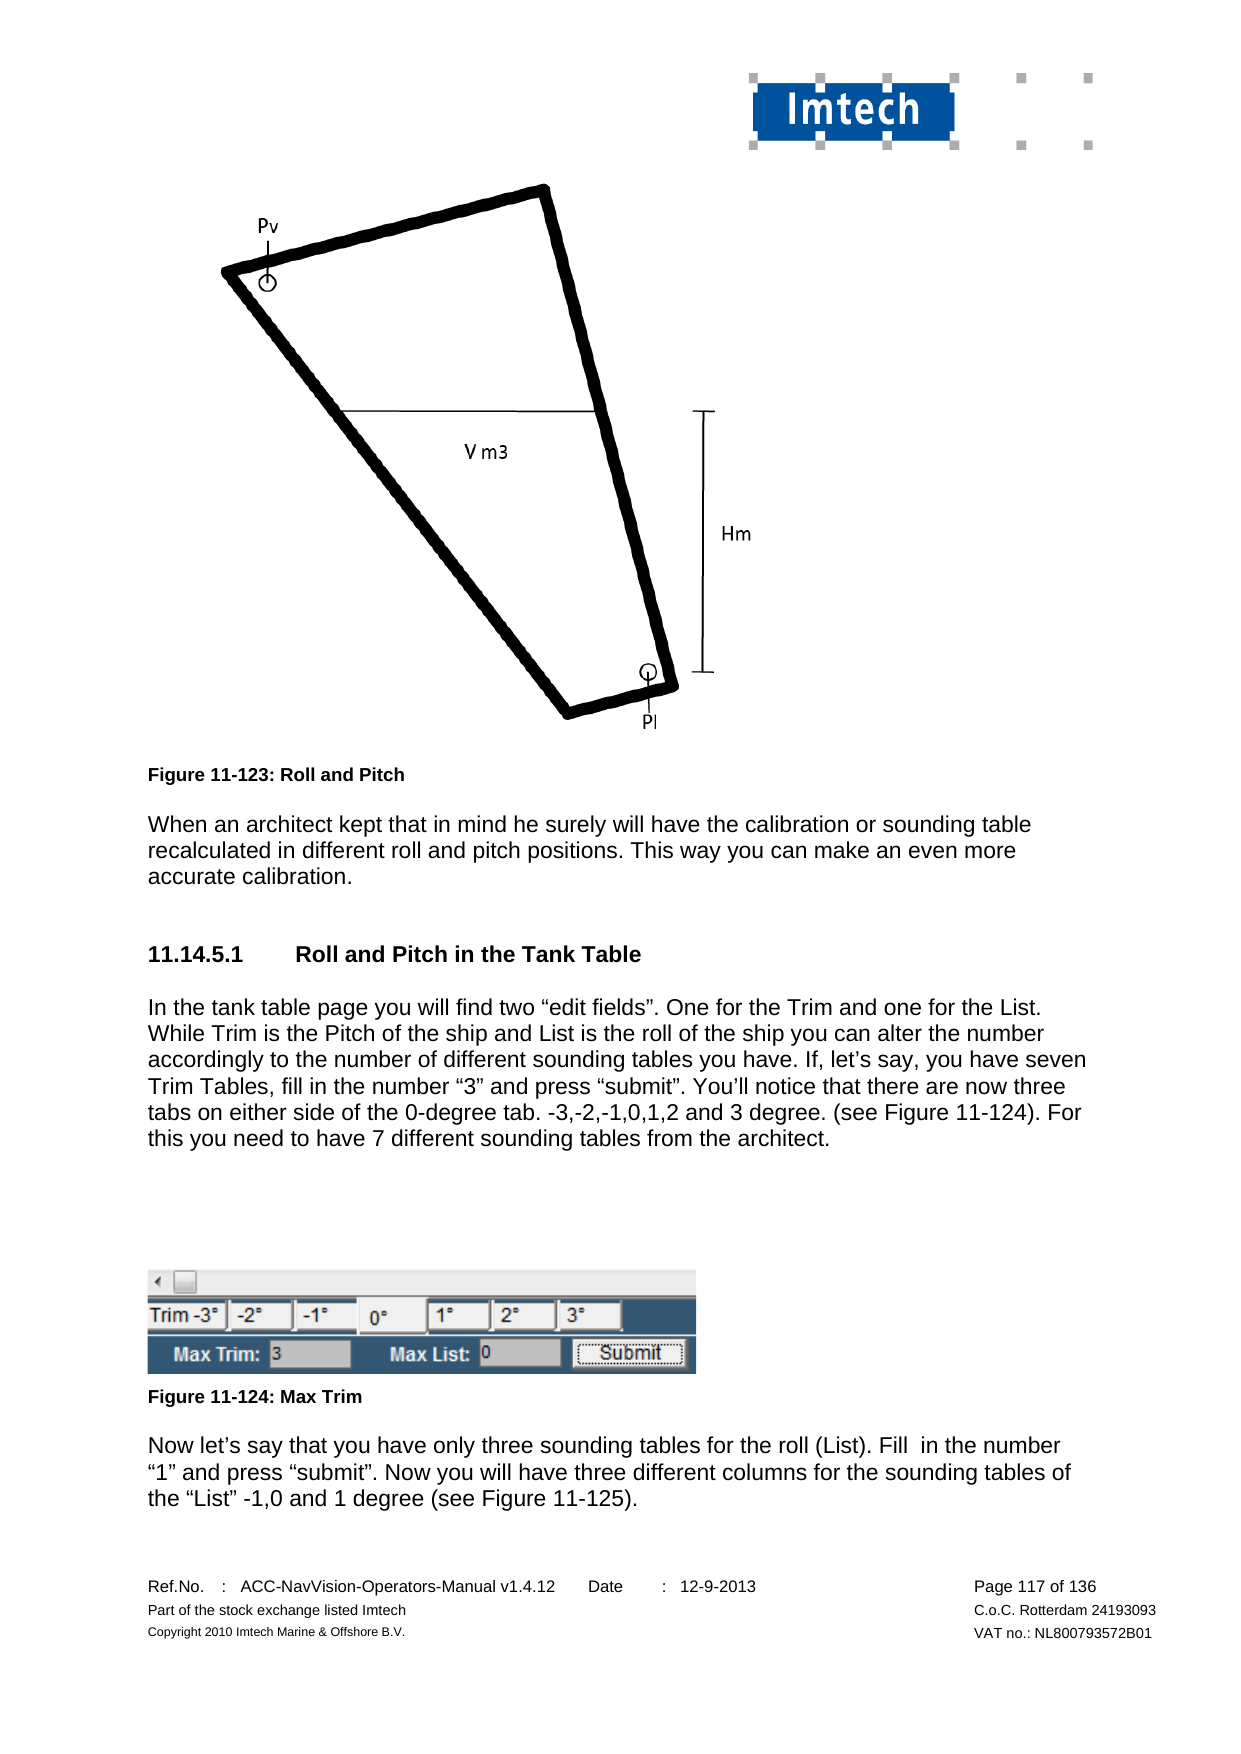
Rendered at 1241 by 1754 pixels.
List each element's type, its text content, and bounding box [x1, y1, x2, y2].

text When an architect kept that in mind he surely will have the calibration or sounding table recalculated in different roll and pitch positions. This way you can make an even more accurate calibration. [148, 811, 1093, 889]
picture [147, 73, 1093, 752]
picture [147, 1178, 697, 1374]
subtitle Roll and Pitch in the Tank Table [148, 941, 1093, 967]
